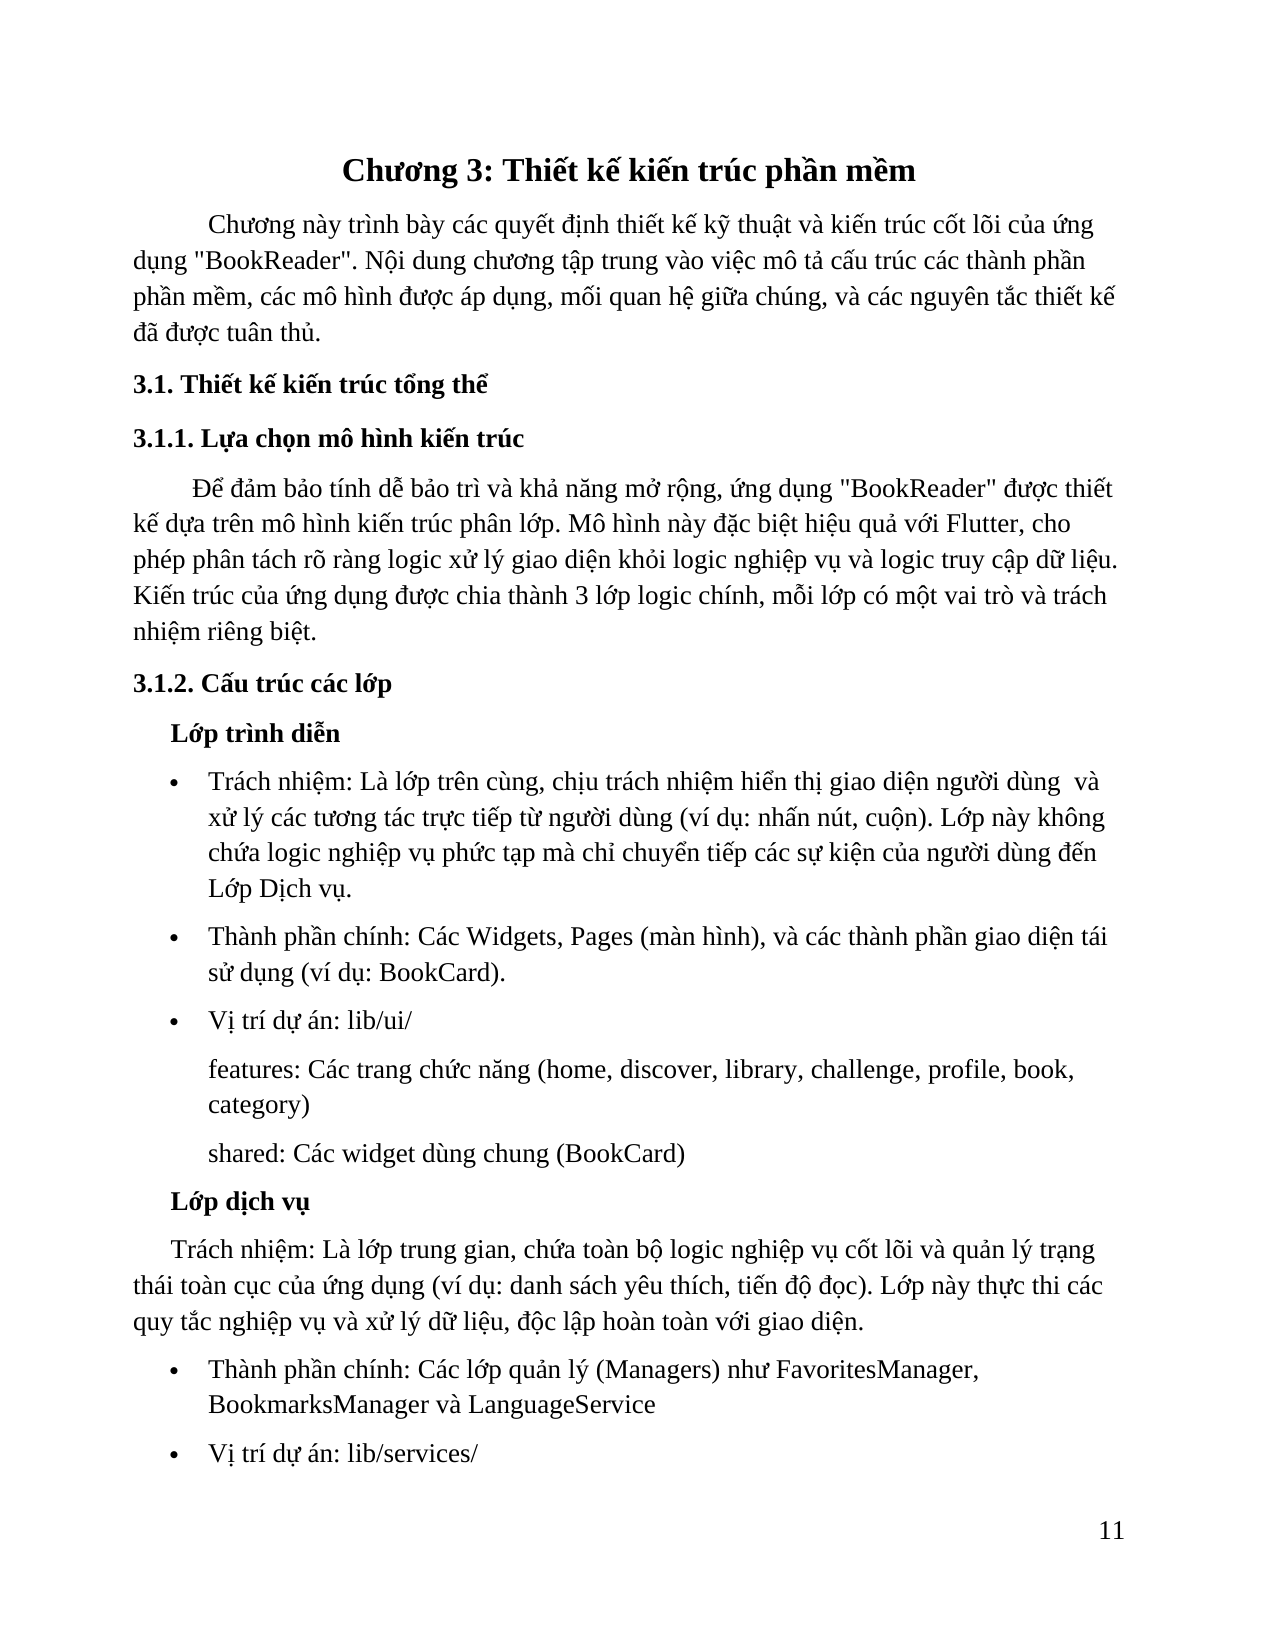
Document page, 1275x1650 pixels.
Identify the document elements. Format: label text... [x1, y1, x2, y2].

list Trách nhiệm: Là lớp trên cùng, chịu trách nhiệm hiển thị giao diện người dùng và xử lý các tương tác trực tiếp từ người dùng (ví dụ: nhấn nút, cuộn). Lớp này không chứa logic nghiệp vụ phức tạp mà chỉ chuyển tiếp các sự kiện của người dùng đến Lớp Dịch vụ. [170, 765, 1125, 903]
text Chương này trình bày các quyết định thiết kế kỹ thuật và kiến trúc cốt lõi của ứng dụng "BookReader". Nội dung chương tập trung vào việc mô tả cấu trúc các thành phần phần mềm, các mô hình được áp dụng, mối quan hệ giữa chúng, và các nguyên tắc thiết kế đã được tuân thủ. [133, 208, 1125, 347]
text Lớp trình diễn [133, 717, 1125, 748]
list Vị trí dự án: lib/services/ [170, 1437, 1125, 1468]
list Thành phần chính: Các lớp quản lý (Managers) như FavoritesManager, BookmarksManager và LanguageService [170, 1353, 1125, 1420]
text Để đảm bảo tính dễ bảo trì và khả năng mở rộng, ứng dụng "BookReader" được thiết kế dựa trên mô hình kiến trúc phân lớp. Mô hình này đặc biệt hiệu quả với Flutter, cho phép phân tách rõ ràng logic xử lý giao diện khỏi logic nghiệp vụ và logic truy cập dữ liệu. Kiến trúc của ứng dụng được chia thành 3 lớp logic chính, mỗi lớp có một vai trò và trách nhiệm riêng biệt. [133, 472, 1125, 646]
text Lớp dịch vụ [133, 1185, 1125, 1216]
text features: Các trang chức năng (home, discover, library, challenge, profile, book, category) [208, 1053, 1125, 1119]
list Vị trí dự án: lib/ui/ [170, 1004, 1125, 1036]
subtitle 3.1. Thiết kế kiến trúc tổng thể [133, 368, 1125, 399]
subtitle Chương 3: Thiết kế kiến trúc phần mềm [133, 150, 1125, 188]
list Thành phần chính: Các Widgets, Pages (màn hình), và các thành phần giao diện tái sử dụng (ví dụ: BookCard). [170, 921, 1125, 987]
text shared: Các widget dùng chung (BookCard) [208, 1137, 1125, 1168]
text Trách nhiệm: Là lớp trung gian, chứa toàn bộ logic nghiệp vụ cốt lõi và quản lý trạng thái toàn cục của ứng dụng (ví dụ: danh sách yêu thích, tiến độ đọc). Lớp này thực thi các quy tắc nghiệp vụ và xử lý dữ liệu, độc lập hoàn toàn với giao diện. [133, 1233, 1125, 1336]
subtitle 3.1.2. Cấu trúc các lớp [133, 667, 1125, 698]
subtitle 3.1.1. Lựa chọn mô hình kiến trúc [133, 422, 1125, 453]
